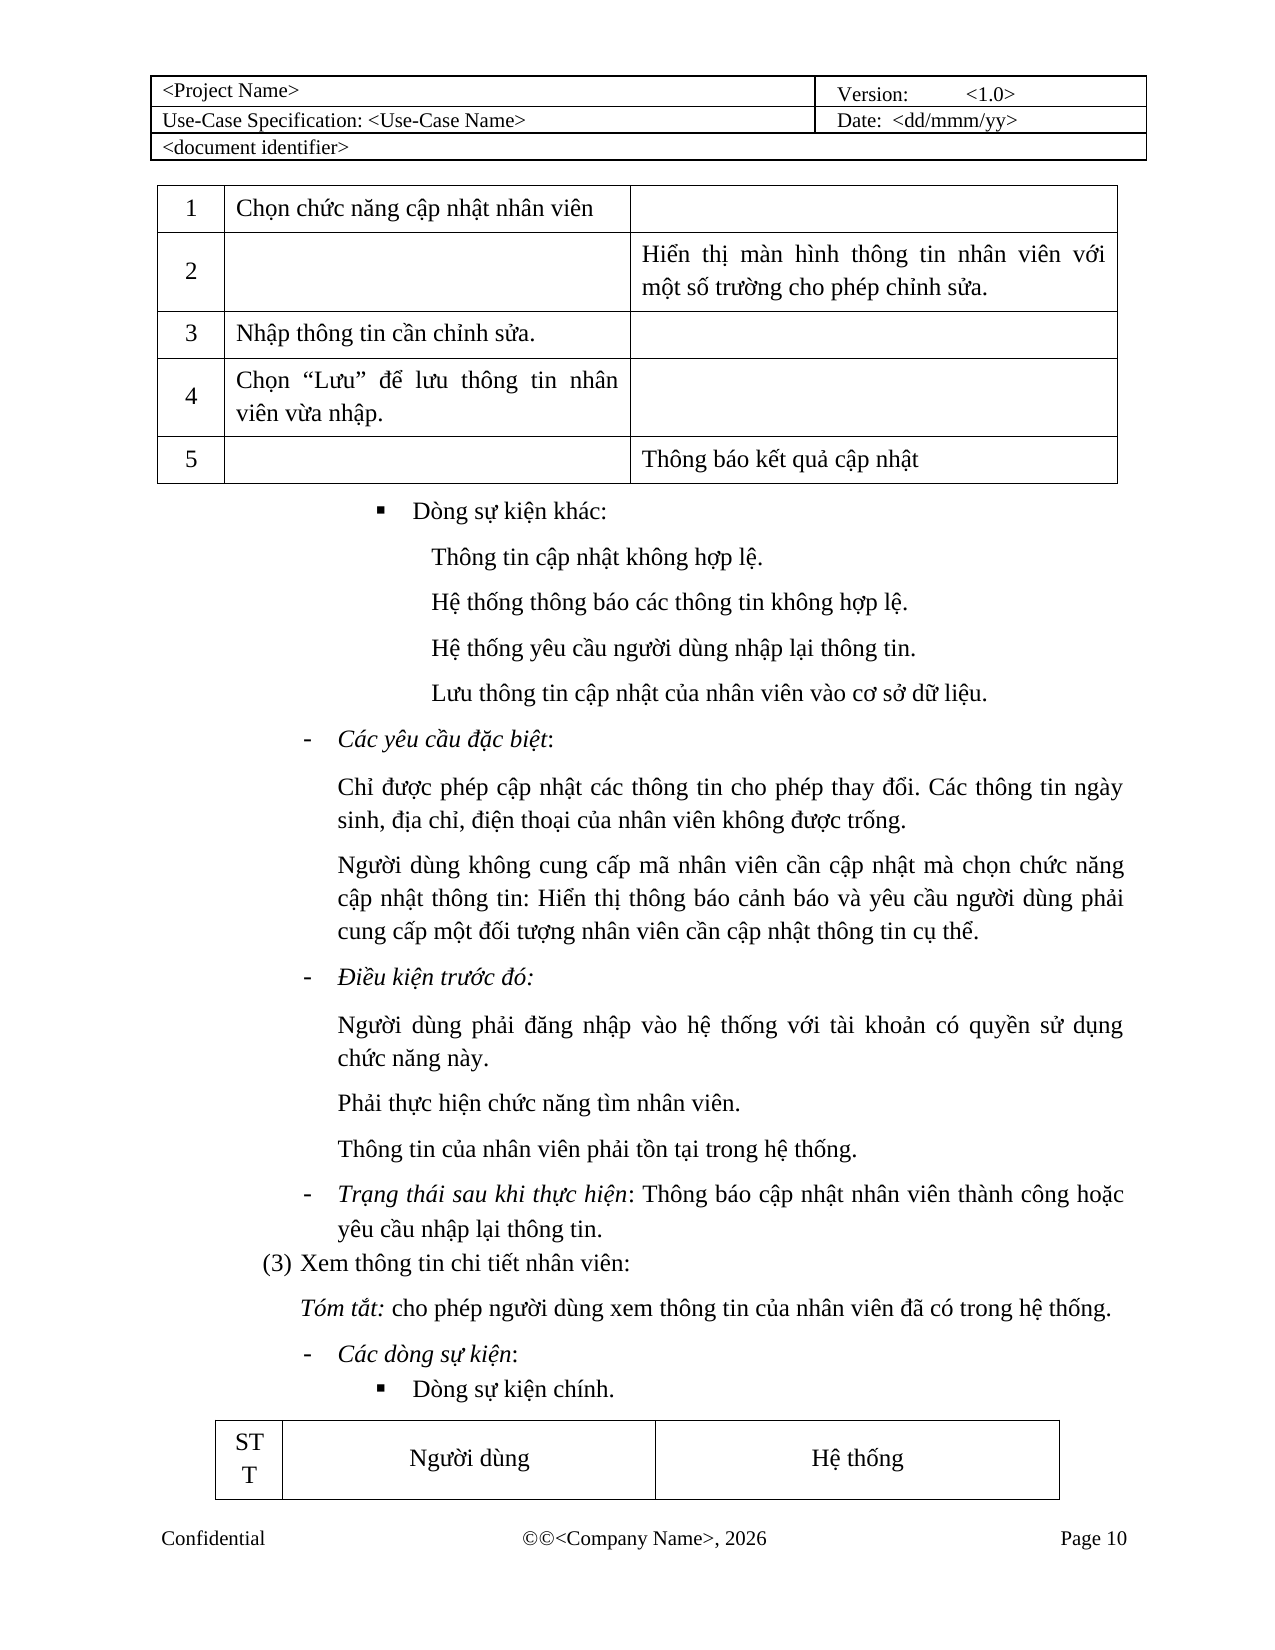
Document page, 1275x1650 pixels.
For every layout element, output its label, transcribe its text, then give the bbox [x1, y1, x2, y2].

list Điều kiện trước đó: [300, 962, 1125, 993]
text Người dùng không cung cấp mã nhân viên cần cập nhật mà chọn chức năng cập nhật thông tin: Hiển thị thông báo cảnh báo và yêu cầu người dùng phải cung cấp một đối tượng nhân viên cần cập nhật thông tin cụ thể. [337, 850, 1125, 945]
table_cell 1 [158, 186, 224, 232]
text Lưu thông tin cập nhật của nhân viên vào cơ sở dữ liệu. [431, 678, 1125, 707]
table_cell [225, 233, 630, 311]
table_cell Chọn chức năng cập nhật nhân viên [225, 186, 630, 232]
text Tóm tắt: cho phép người dùng xem thông tin của nhân viên đã có trong hệ thống. [300, 1293, 1125, 1322]
table_cell [225, 437, 630, 483]
table_cell [631, 359, 1117, 436]
table_header Hệ thống [656, 1421, 1059, 1498]
list Trạng thái sau khi thực hiện: Thông báo cập nhật nhân viên thành công hoặc yêu cầu nhập lại thông tin. [300, 1179, 1125, 1243]
table_cell 3 [158, 312, 224, 357]
list Dòng sự kiện chính. [375, 1374, 1125, 1403]
table_cell 5 [158, 437, 224, 483]
table_cell 2 [158, 233, 224, 311]
text Thông tin của nhân viên phải tồn tại trong hệ thống. [337, 1134, 1125, 1163]
list Xem thông tin chi tiết nhân viên: [262, 1248, 1125, 1276]
table_cell Nhập thông tin cần chỉnh sửa. [225, 312, 630, 357]
table_cell Hiển thị màn hình thông tin nhân viên với một số trường cho phép chỉnh sửa. [631, 233, 1117, 311]
table_cell 4 [158, 359, 224, 436]
table_header Người dùng [283, 1421, 655, 1498]
text Phải thực hiện chức năng tìm nhân viên. [337, 1088, 1125, 1117]
text Thông tin cập nhật không hợp lệ. [431, 542, 1125, 571]
table_cell Chọn “Lưu” để lưu thông tin nhân viên vừa nhập. [225, 359, 630, 436]
list Các dòng sự kiện: [300, 1339, 1125, 1369]
table_cell [631, 312, 1117, 357]
list Dòng sự kiện khác: [375, 496, 1125, 525]
text Chỉ được phép cập nhật các thông tin cho phép thay đổi. Các thông tin ngày sinh, địa chỉ, điện thoại của nhân viên không được trống. [337, 772, 1125, 834]
text Người dùng phải đăng nhập vào hệ thống với tài khoản có quyền sử dụng chức năng này. [337, 1010, 1125, 1072]
table_cell Thông báo kết quả cập nhật [631, 437, 1117, 483]
table_cell [631, 186, 1117, 232]
table_header STT [216, 1421, 282, 1498]
list Các yêu cầu đặc biệt: [300, 724, 1125, 755]
text Hệ thống thông báo các thông tin không hợp lệ. [431, 587, 1125, 616]
text Hệ thống yêu cầu người dùng nhập lại thông tin. [431, 633, 1125, 662]
